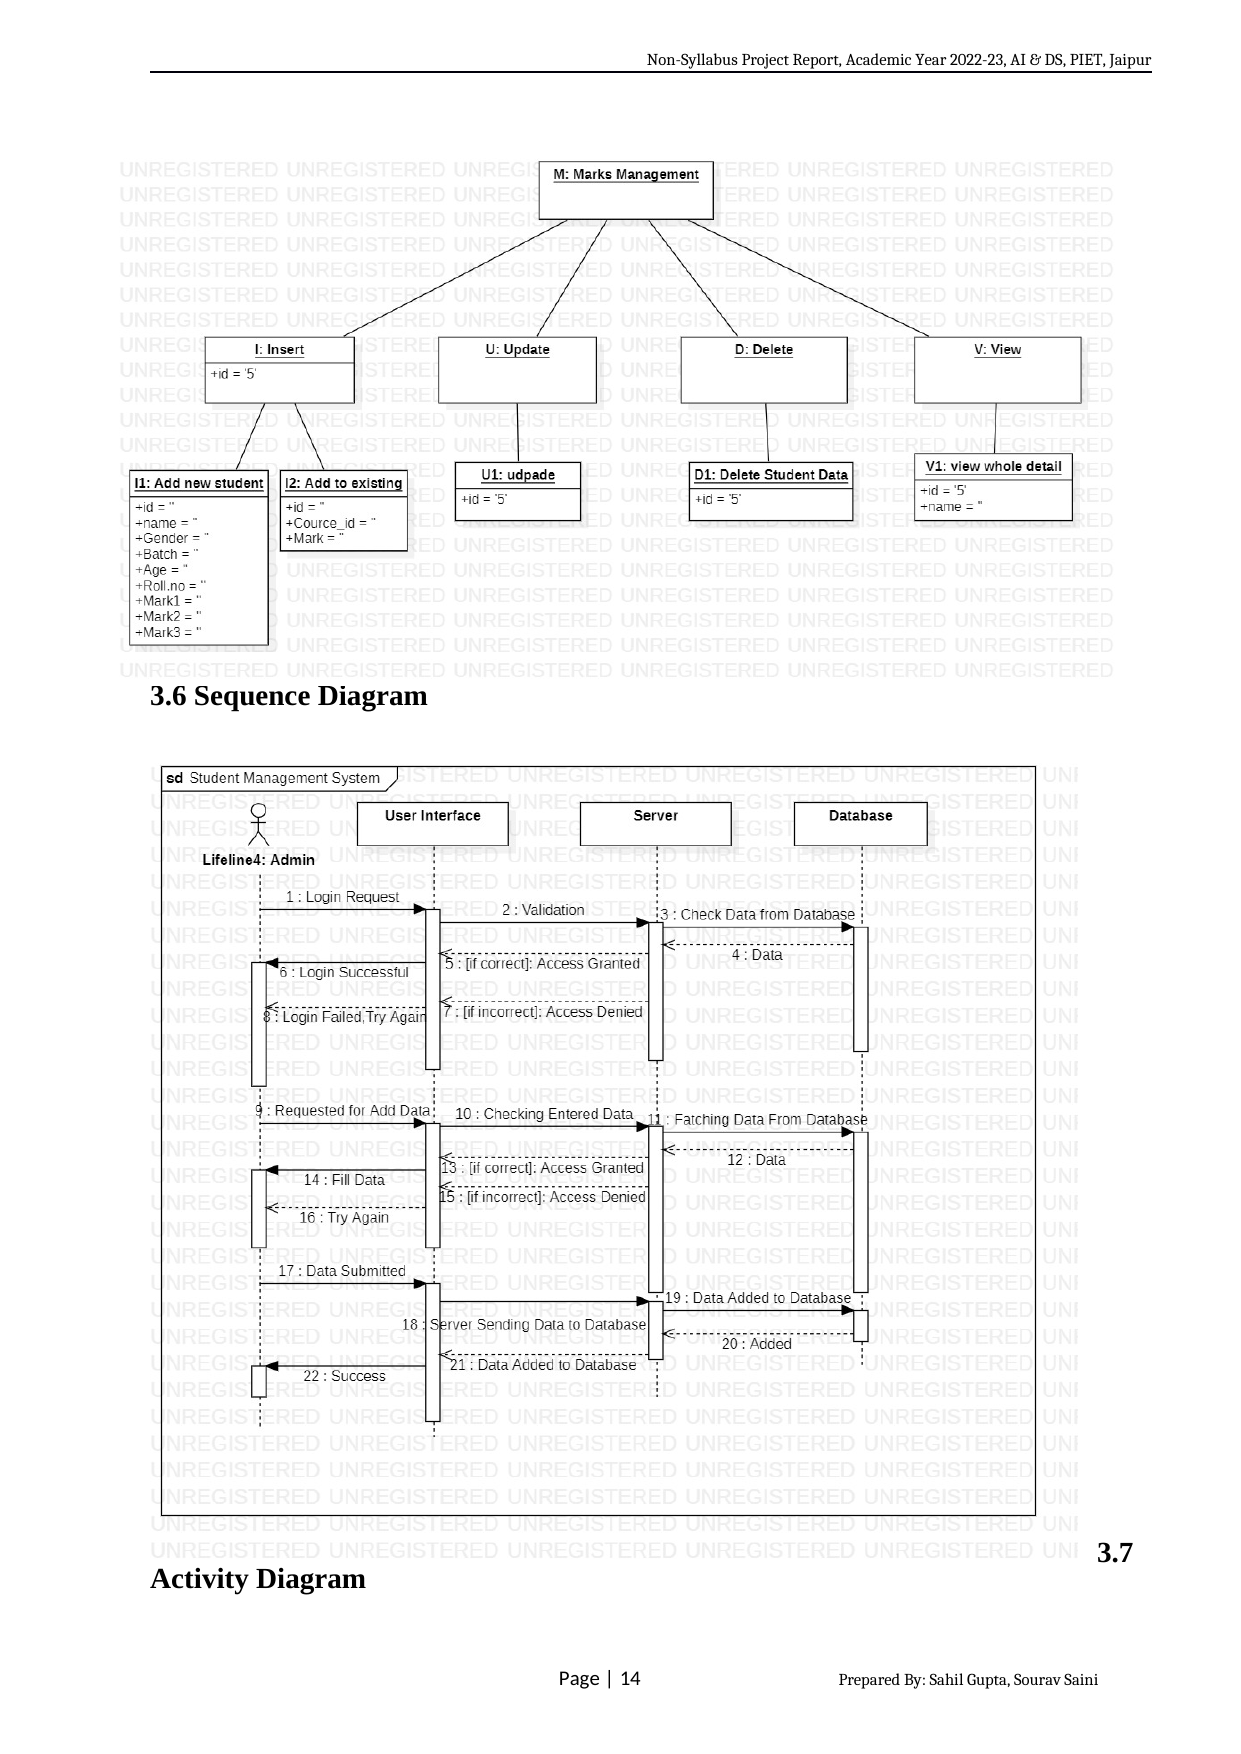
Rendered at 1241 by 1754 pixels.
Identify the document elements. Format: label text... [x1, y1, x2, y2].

text 3.7 Activity Diagram [150, 1543, 1152, 1593]
picture [150, 755, 1078, 1559]
picture [119, 151, 1122, 686]
